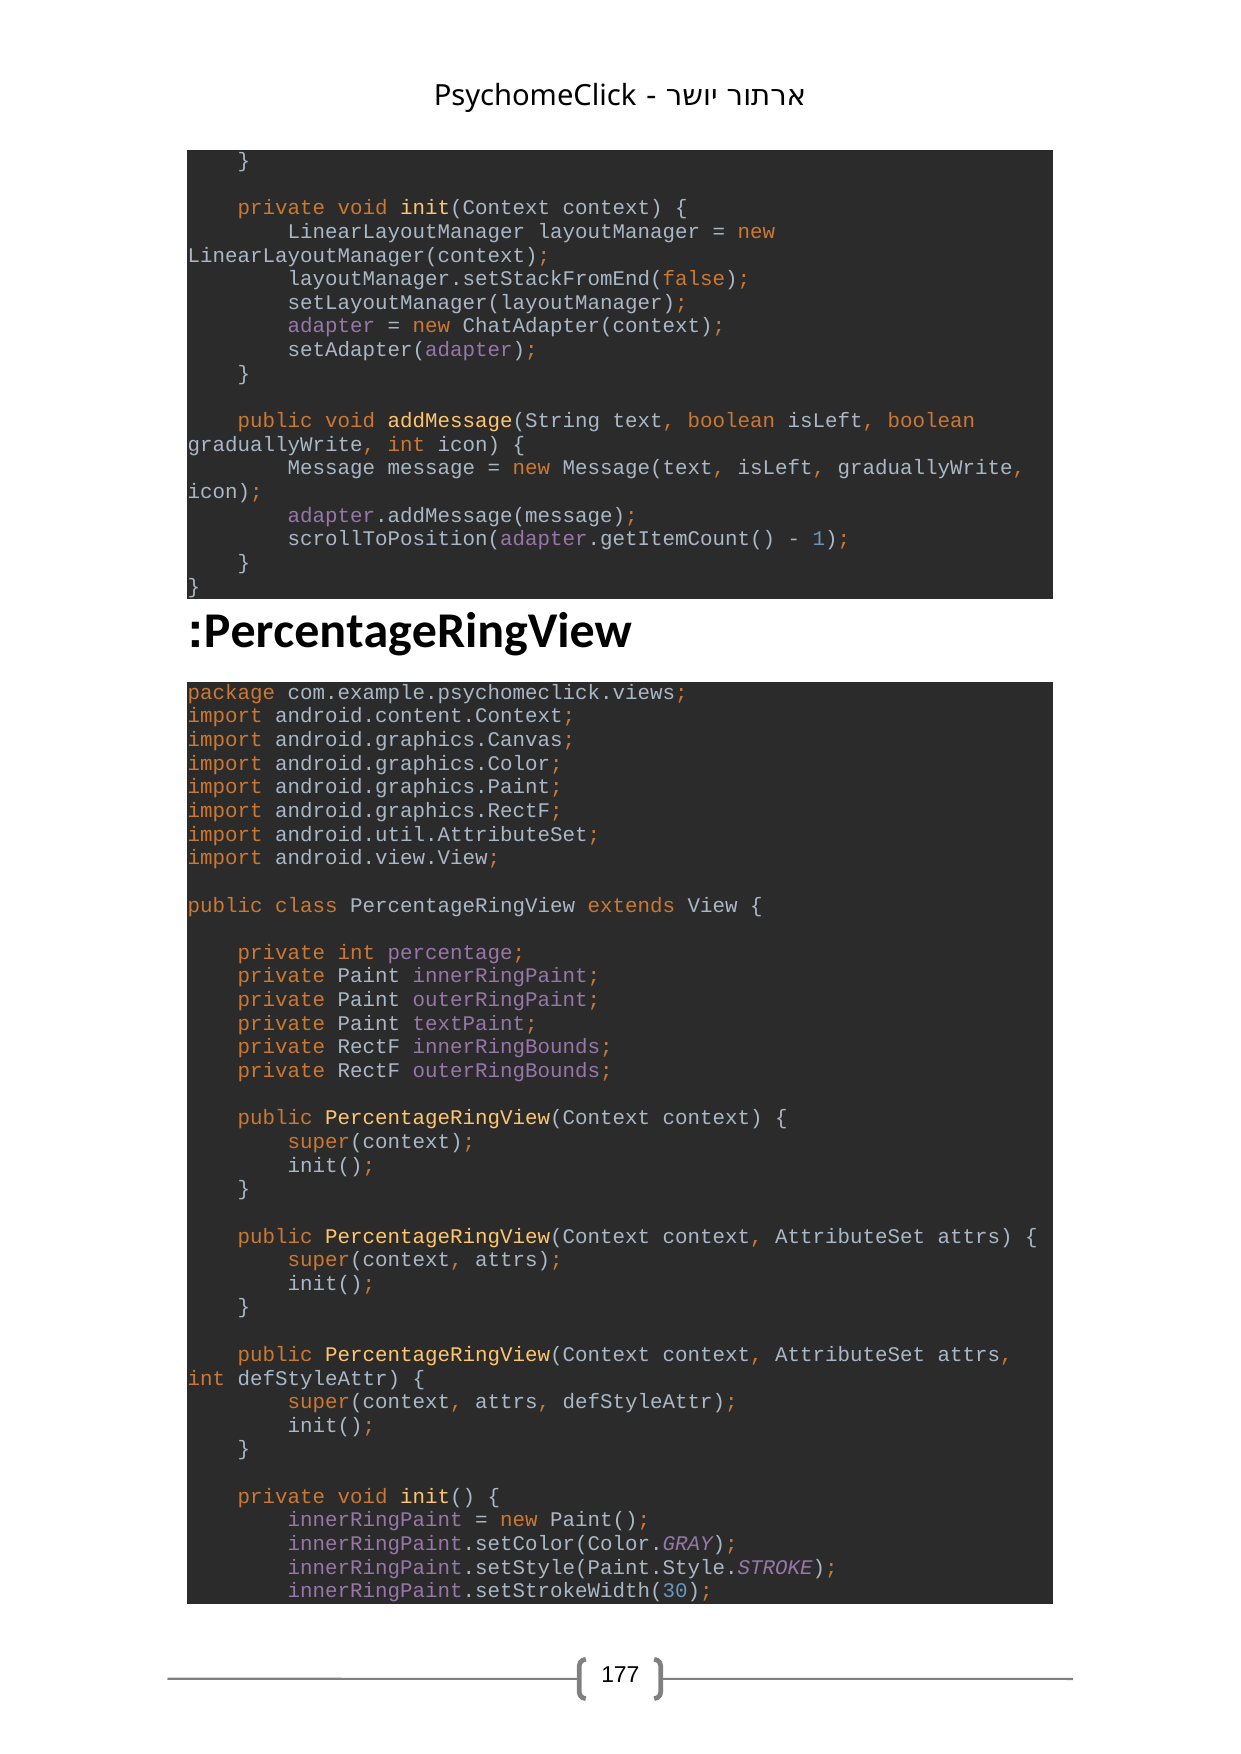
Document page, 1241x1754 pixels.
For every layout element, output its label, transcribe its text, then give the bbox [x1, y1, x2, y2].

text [187, 682, 1053, 1604]
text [187, 150, 1053, 599]
text PercentageRingView: [187, 599, 1053, 660]
